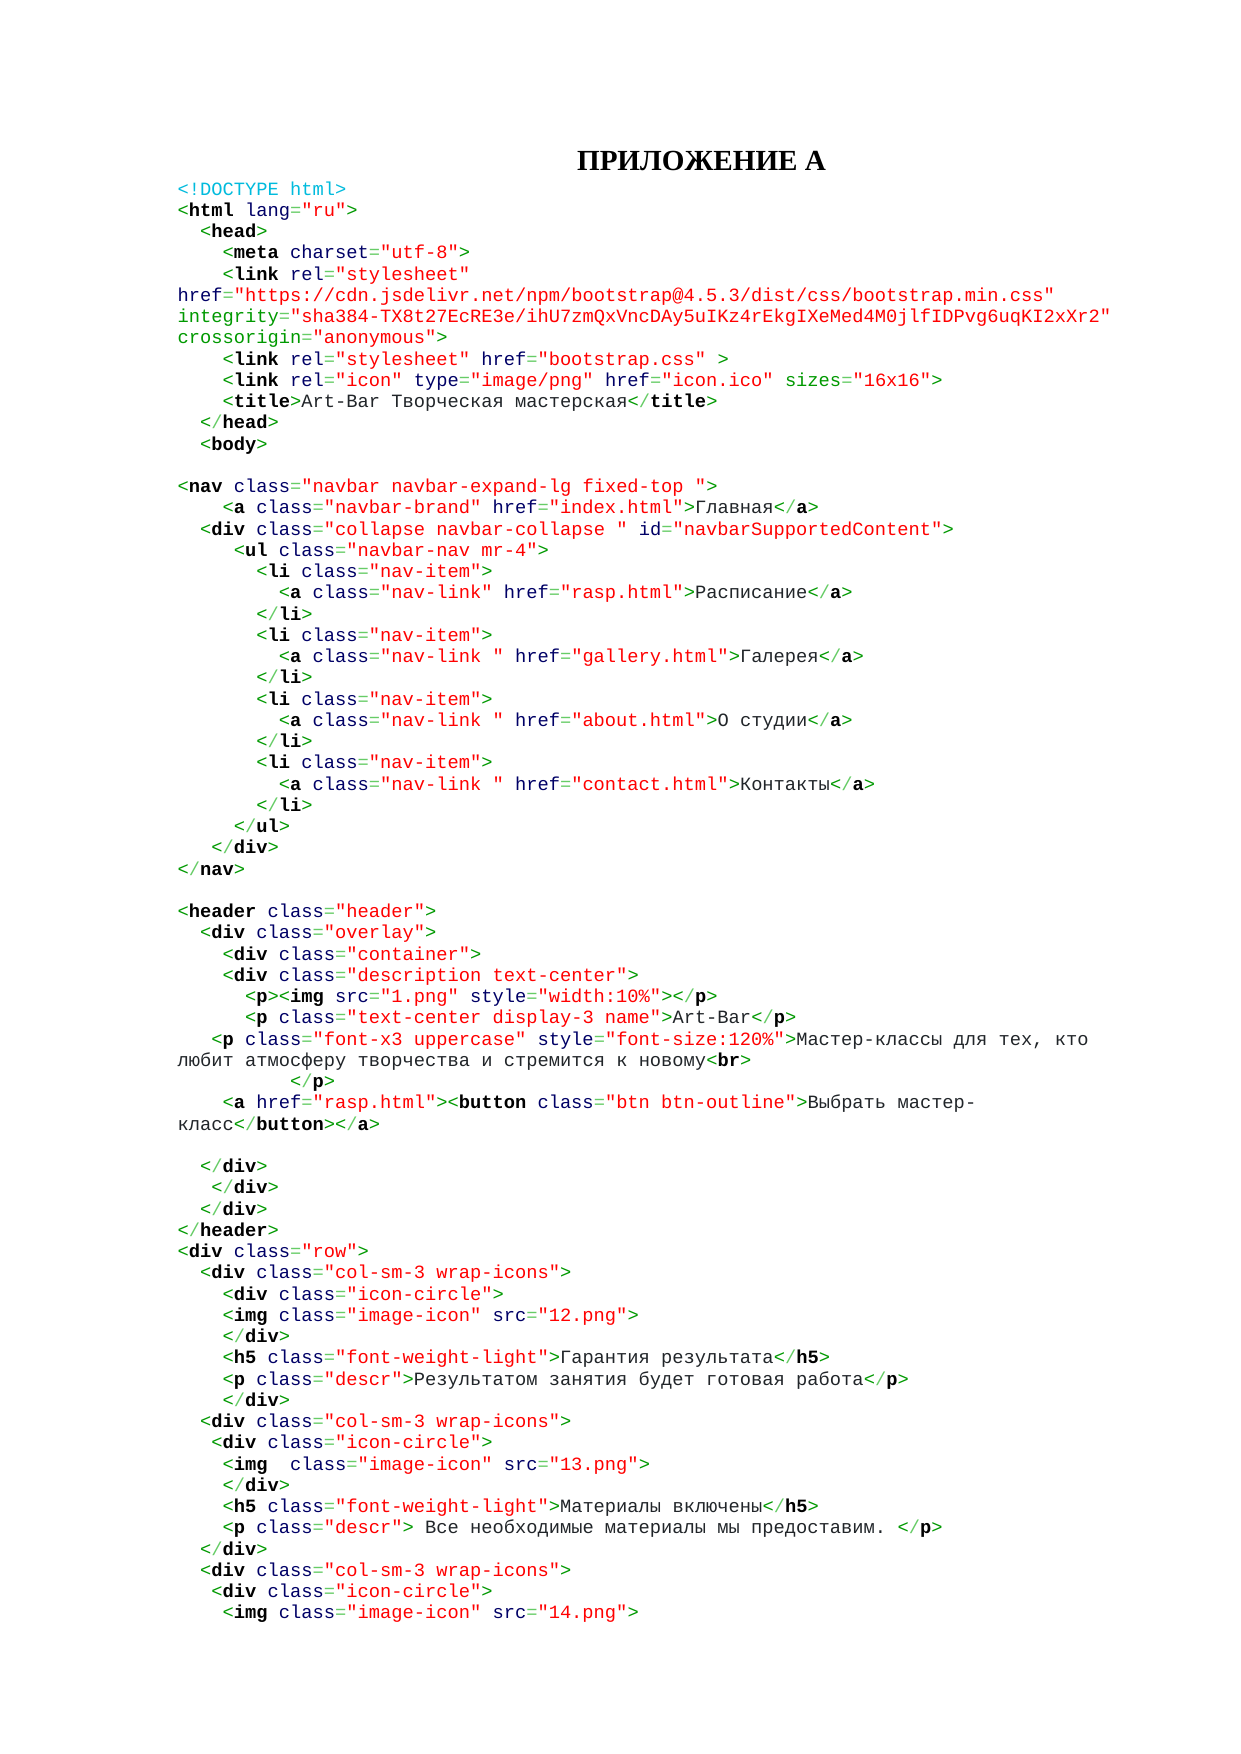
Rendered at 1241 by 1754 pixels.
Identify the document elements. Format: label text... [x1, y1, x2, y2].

text <html lang="ru"> [177, 201, 1152, 222]
text <a class="nav-link " href="gallery.html">Галерея</a> [177, 647, 1152, 668]
text <a class="nav-link " href="about.html">О студии</a> [177, 711, 1152, 732]
text </div> [177, 1178, 1152, 1199]
text <li class="nav-item"> [177, 562, 1152, 583]
text <div class="icon-circle"> [177, 1582, 1152, 1603]
text </li> [177, 732, 1152, 753]
text <meta charset="utf-8"> [177, 243, 1152, 264]
text <title>Art-Bar Творческая мастерская</title> [177, 392, 1152, 413]
text </div> [177, 1539, 1152, 1561]
text <nav class="navbar navbar-expand-lg fixed-top "> [177, 477, 1152, 498]
text </div> [177, 1199, 1152, 1221]
text <a class="nav-link " href="contact.html">Контакты</a> [177, 774, 1152, 796]
text <img class="image-icon" src="12.png"> [177, 1306, 1152, 1327]
text <div class="collapse navbar-collapse " id="navbarSupportedContent"> [177, 519, 1152, 541]
text </div> [177, 1327, 1152, 1348]
text <img class="image-icon" src="13.png"> [177, 1454, 1152, 1476]
text </div> [177, 1391, 1152, 1412]
text </div> [177, 1157, 1152, 1178]
text <!DOCTYPE html> [177, 179, 1152, 201]
text <div class="container"> [177, 944, 1152, 966]
text </head> [177, 413, 1152, 434]
text <p class="descr">Результатом занятия будет готовая работа</p> [177, 1369, 1152, 1391]
text <div class="icon-circle"> [177, 1284, 1152, 1306]
text </ul> [177, 817, 1152, 838]
text <a href="rasp.html"><button class="btn btn-outline">Выбрать мастер-класс</button></a> [177, 1093, 1152, 1136]
text <div class="icon-circle"> [177, 1433, 1152, 1454]
text <a class="navbar-brand" href="index.html">Главная</a> [177, 498, 1152, 519]
text <li class="nav-item"> [177, 626, 1152, 647]
text <h5 class="font-weight-light">Материалы включены</h5> [177, 1497, 1152, 1518]
text </li> [177, 668, 1152, 689]
text <head> [177, 222, 1152, 243]
text <a class="nav-link" href="rasp.html">Расписание</a> [177, 583, 1152, 604]
text <li class="nav-item"> [177, 689, 1152, 711]
text </p> [177, 1072, 1152, 1093]
text <img class="image-icon" src="14.png"> [177, 1603, 1152, 1624]
text <header class="header"> [177, 902, 1152, 923]
text <p><img src="1.png" style="width:10%"></p> [177, 987, 1152, 1008]
text <link rel="stylesheet" href="https://cdn.jsdelivr.net/npm/bootstrap@4.5.3/dist/css/bootstrap.min.css" integrity="sha384-TX8t27EcRE3e/ihU7zmQxVncDAy5uIKz4rEkgIXeMed4M0jlfIDPvg6uqKI2xXr2" crossorigin="anonymous"> [177, 264, 1152, 349]
text <div class="col-sm-3 wrap-icons"> [177, 1561, 1152, 1582]
text </header> [177, 1221, 1152, 1242]
text <ul class="navbar-nav mr-4"> [177, 541, 1152, 562]
text </div> [177, 1476, 1152, 1497]
text <body> [177, 434, 1152, 456]
text <div class="row"> [177, 1242, 1152, 1263]
text <link rel="stylesheet" href="bootstrap.css" > [177, 349, 1152, 371]
text <div class="col-sm-3 wrap-icons"> [177, 1263, 1152, 1284]
text <p class="font-x3 uppercase" style="font-size:120%">Мастер-классы для тех, кто любит атмосферу творчества и стремится к новому<br> [177, 1029, 1152, 1072]
text <li class="nav-item"> [177, 753, 1152, 774]
text <div class="description text-center"> [177, 966, 1152, 987]
text <p class="text-center display-3 name">Art-Bar</p> [177, 1008, 1152, 1029]
text <div class="col-sm-3 wrap-icons"> [177, 1412, 1152, 1433]
text </li> [177, 604, 1152, 626]
text <link rel="icon" type="image/png" href="icon.ico" sizes="16x16"> [177, 371, 1152, 392]
text <h5 class="font-weight-light">Гарантия результата</h5> [177, 1348, 1152, 1369]
text </nav> [177, 859, 1152, 881]
subtitle ПРИЛОЖЕНИЕ А [177, 143, 1152, 177]
text </div> [177, 838, 1152, 859]
text <div class="overlay"> [177, 923, 1152, 944]
text <p class="descr"> Все необходимые материалы мы предоставим. </p> [177, 1518, 1152, 1539]
text </li> [177, 796, 1152, 817]
